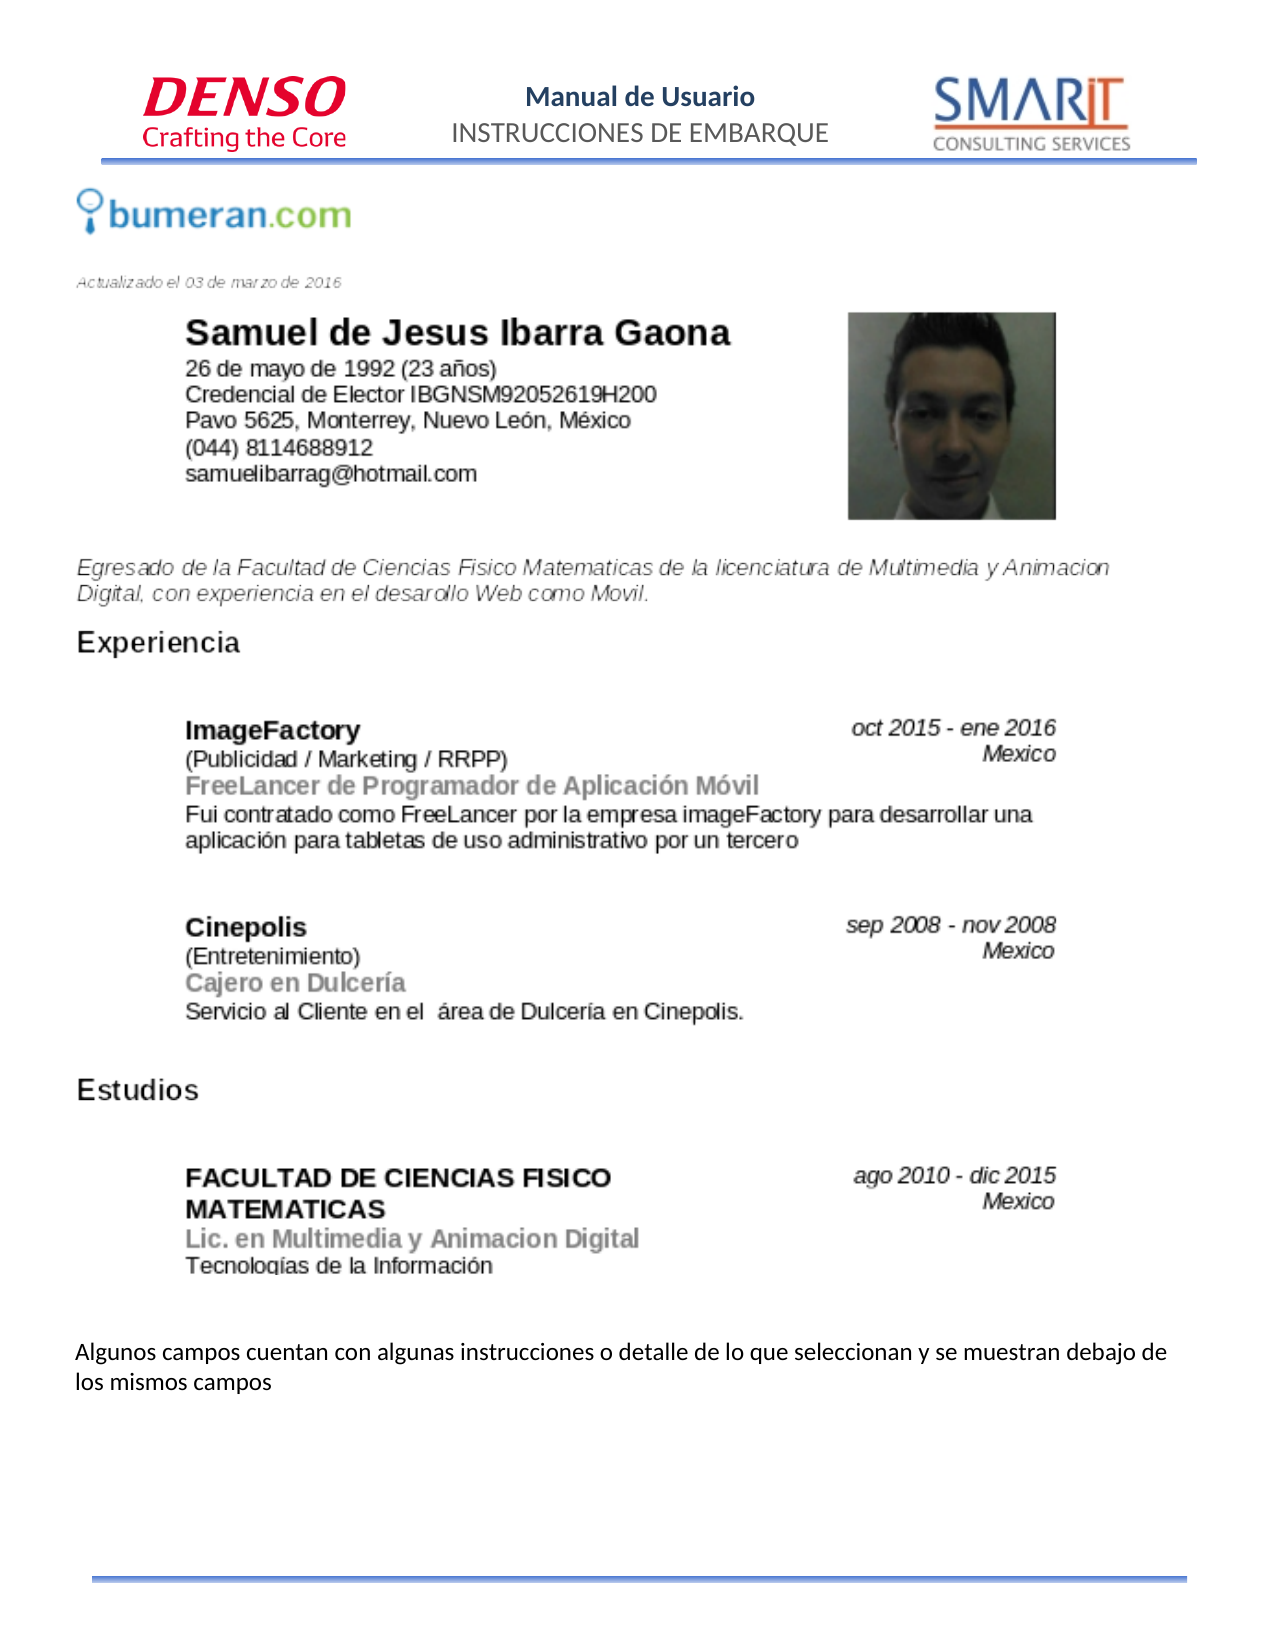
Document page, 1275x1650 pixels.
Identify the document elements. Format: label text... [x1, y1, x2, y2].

picture [143, 76, 346, 152]
picture [931, 75, 1135, 154]
text Algunos campos cuentan con algunas instrucciones o detalle de lo que seleccionan y se muestran debajo de los mismos campos [75, 1336, 1200, 1397]
